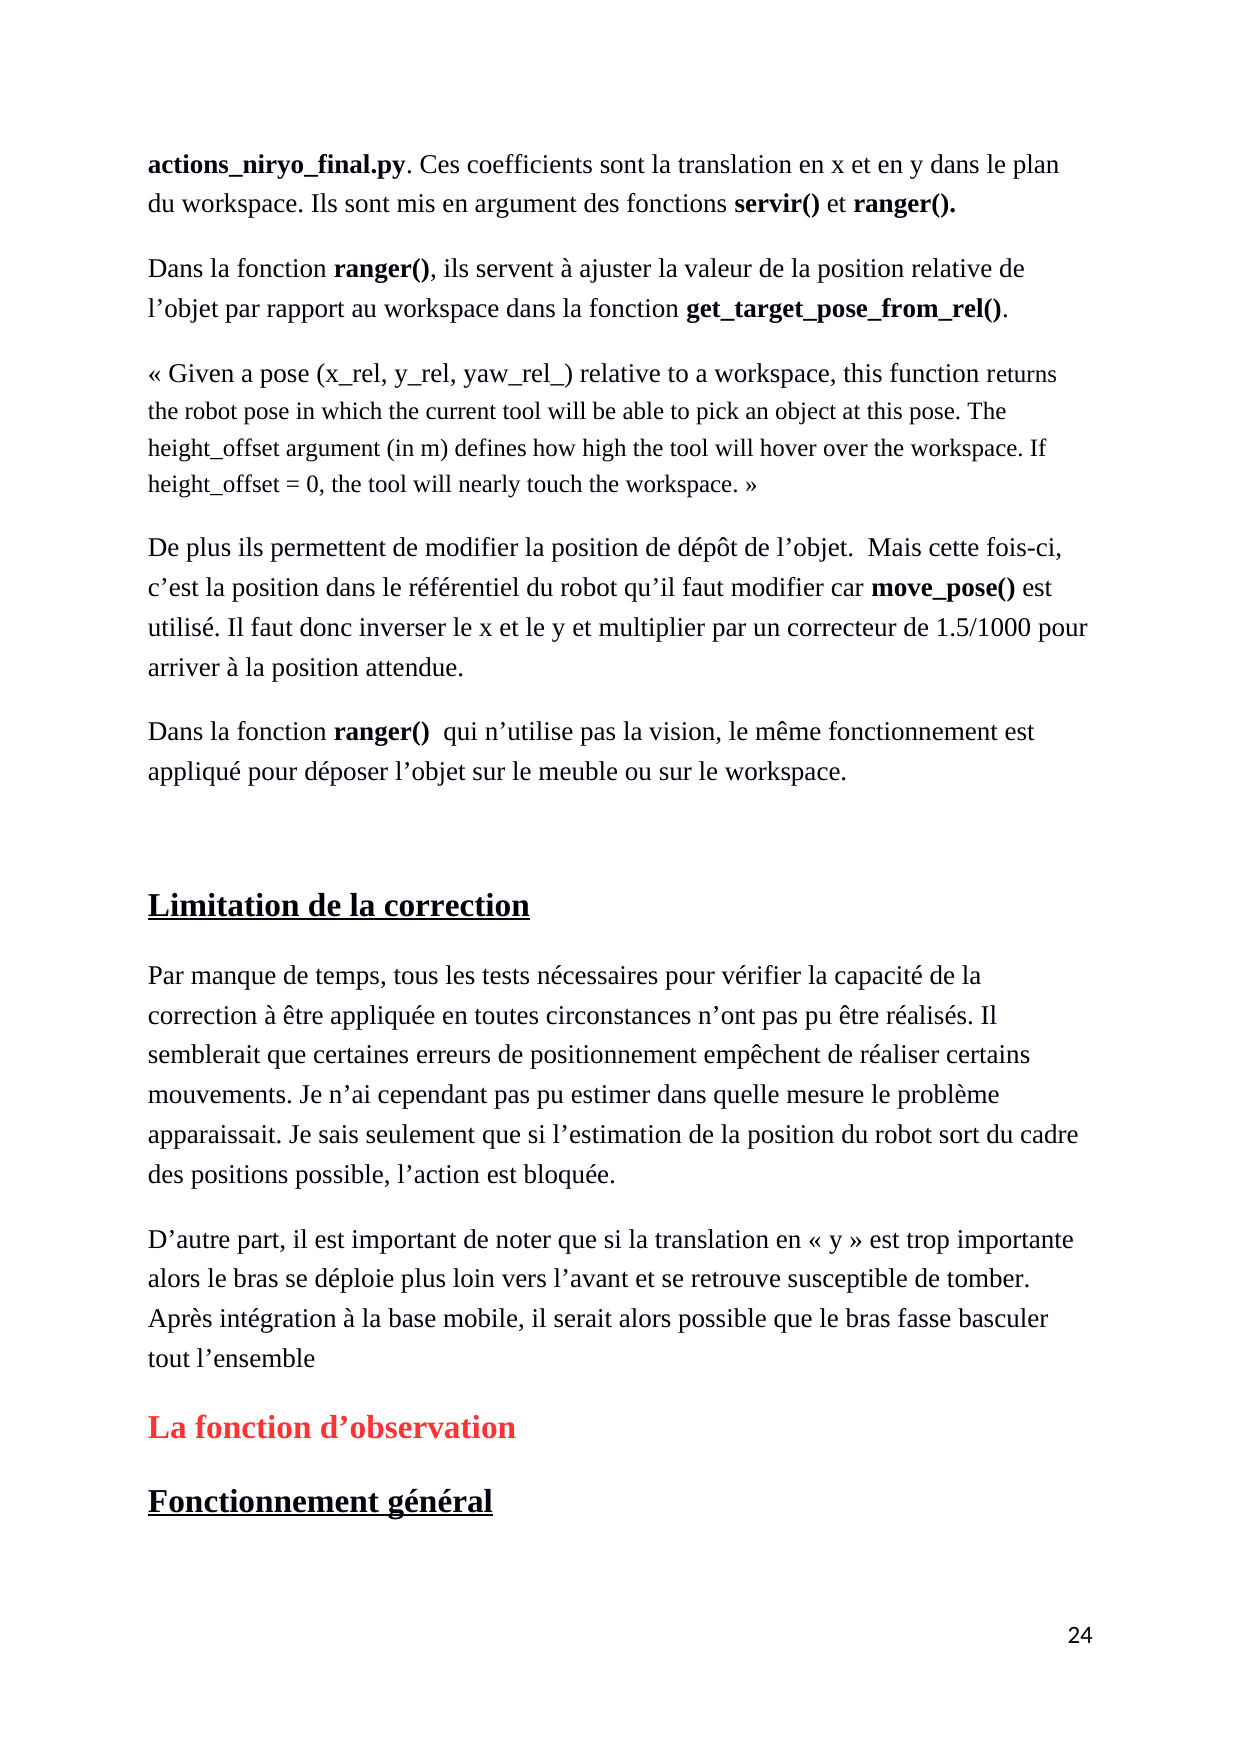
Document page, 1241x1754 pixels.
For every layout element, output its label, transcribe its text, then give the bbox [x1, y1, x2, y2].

text Dans la fonction ranger() qui n’utilise pas la vision, le même fonctionnement est appliqué pour déposer l’objet sur le meuble ou sur le workspace. [148, 716, 1092, 786]
text Par manque de temps, tous les tests nécessaires pour vérifier la capacité de la correction à être appliquée en toutes circonstances n’ont pas pu être réalisés. Il semblerait que certaines erreurs de positionnement empêchent de réaliser certains mouvements. Je n’ai cependant pas pu estimer dans quelle mesure le problème apparaissait. Je sais seulement que si l’estimation de la position du robot sort du cadre des positions possible, l’action est bloquée. [148, 959, 1092, 1189]
text « Given a pose (x_rel, y_rel, yaw_rel_) relative to a workspace, this function returns the robot pose in which the current tool will be able to pick an object at this pose. The height_offset argument (in m) defines how high the tool will hover over the workspace. If height_offset = 0, the tool will nearly touch the workspace. » [148, 357, 1092, 498]
text La fonction d’observation [148, 1407, 1092, 1445]
text Fonctionnement général [148, 1481, 1092, 1519]
text Limitation de la correction [148, 885, 1092, 923]
text De plus ils permettent de modifier la position de dépôt de l’objet. Mais cette fois-ci, c’est la position dans le référentiel du robot qu’il faut modifier car move_pose() est utilisé. Il faut donc inverser le x et le y et multiplier par un correcteur de 1.5/1000 pour arriver à la position attendue. [148, 531, 1092, 682]
text D’autre part, il est important de noter que si la translation en « y » est trop importante alors le bras se déploie plus loin vers l’avant et se retrouve susceptible de tomber. Après intégration à la base mobile, il serait alors possible que le bras fasse basculer tout l’ensemble [148, 1223, 1092, 1373]
text Dans la fonction ranger(), ils servent à ajuster la valeur de la position relative de l’objet par rapport au workspace dans la fonction get_target_pose_from_rel(). [148, 252, 1092, 323]
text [148, 148, 1092, 219]
